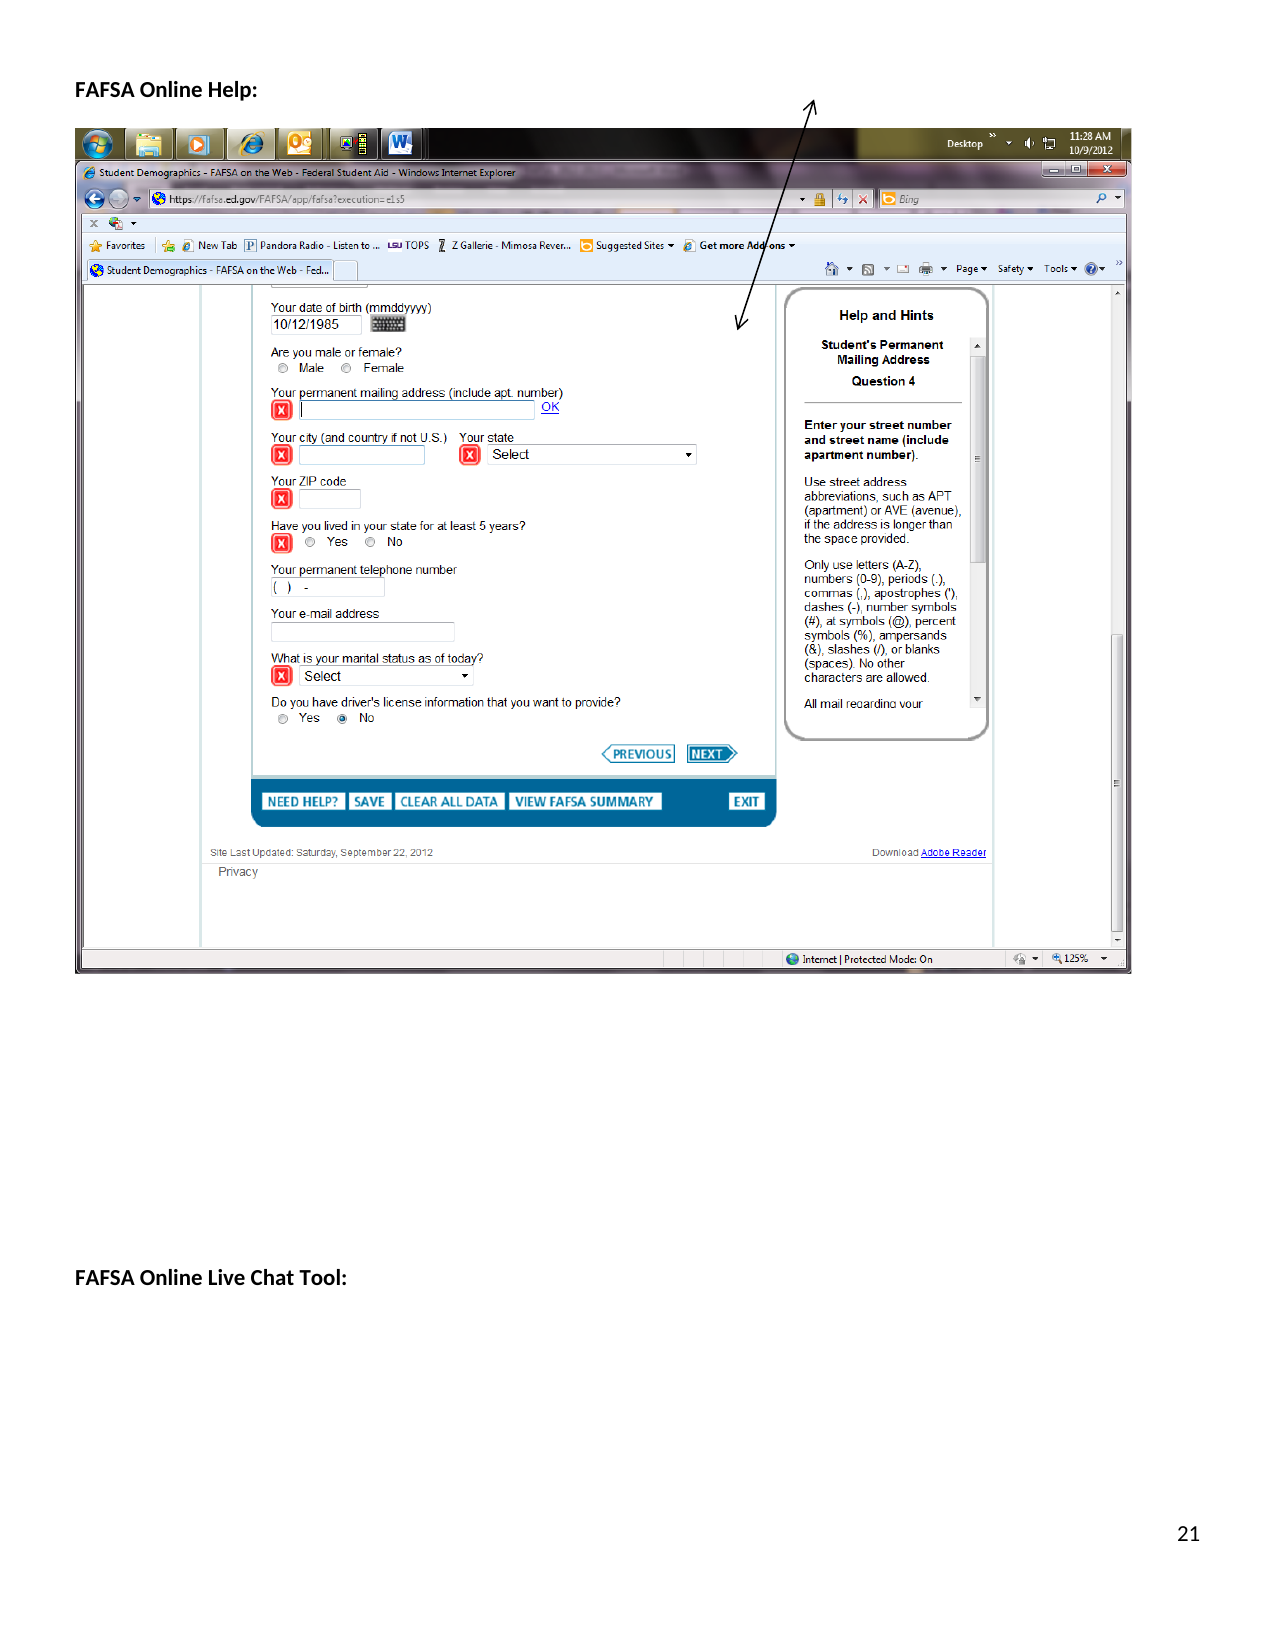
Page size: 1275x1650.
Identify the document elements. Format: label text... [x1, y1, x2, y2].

text FAFSA Online Help: [75, 75, 1200, 103]
text FAFSA Online Live Chat Tool: [75, 1263, 1200, 1291]
picture [75, 128, 1132, 974]
